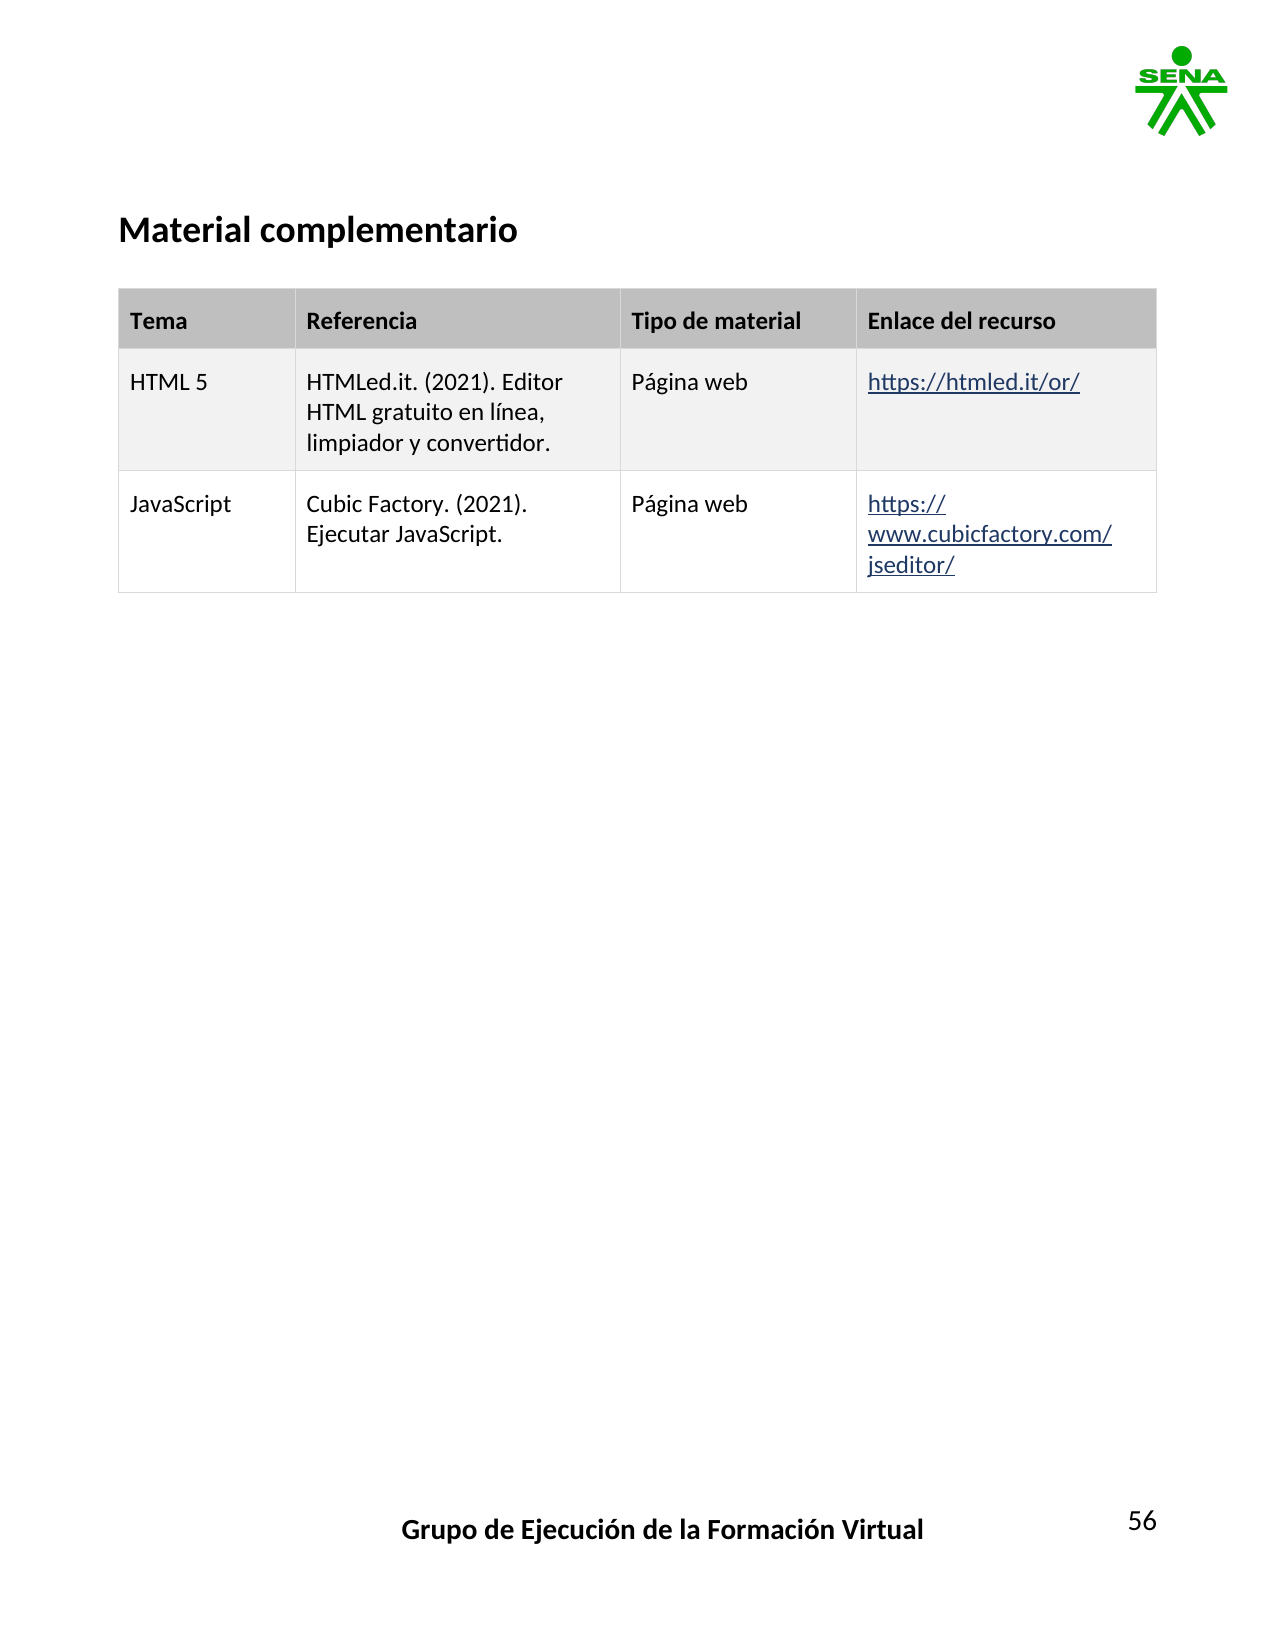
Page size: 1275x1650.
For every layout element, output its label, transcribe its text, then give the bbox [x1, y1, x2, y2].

table_cell HTMLed.it. (2021). Editor HTML gratuito en línea, limpiador y convertidor. [296, 349, 620, 470]
table_cell https://htmled.it/or/ [857, 349, 1156, 470]
table_cell HTML 5 [119, 349, 295, 470]
table_header Referencia [296, 289, 620, 348]
table_cell Página web [621, 349, 856, 470]
table_cell Página web [621, 471, 856, 592]
table_header Tema [119, 289, 295, 348]
table_cell Cubic Factory. (2021). Ejecutar JavaScript. [296, 471, 620, 592]
picture [1135, 46, 1228, 136]
table_cell https://www.cubicfactory.com/jseditor/ [857, 471, 1156, 592]
table_header Tipo de material [621, 289, 856, 348]
table_header Enlace del recurso [857, 289, 1156, 348]
table_cell JavaScript [119, 471, 295, 592]
text Material complementario [118, 206, 1157, 252]
